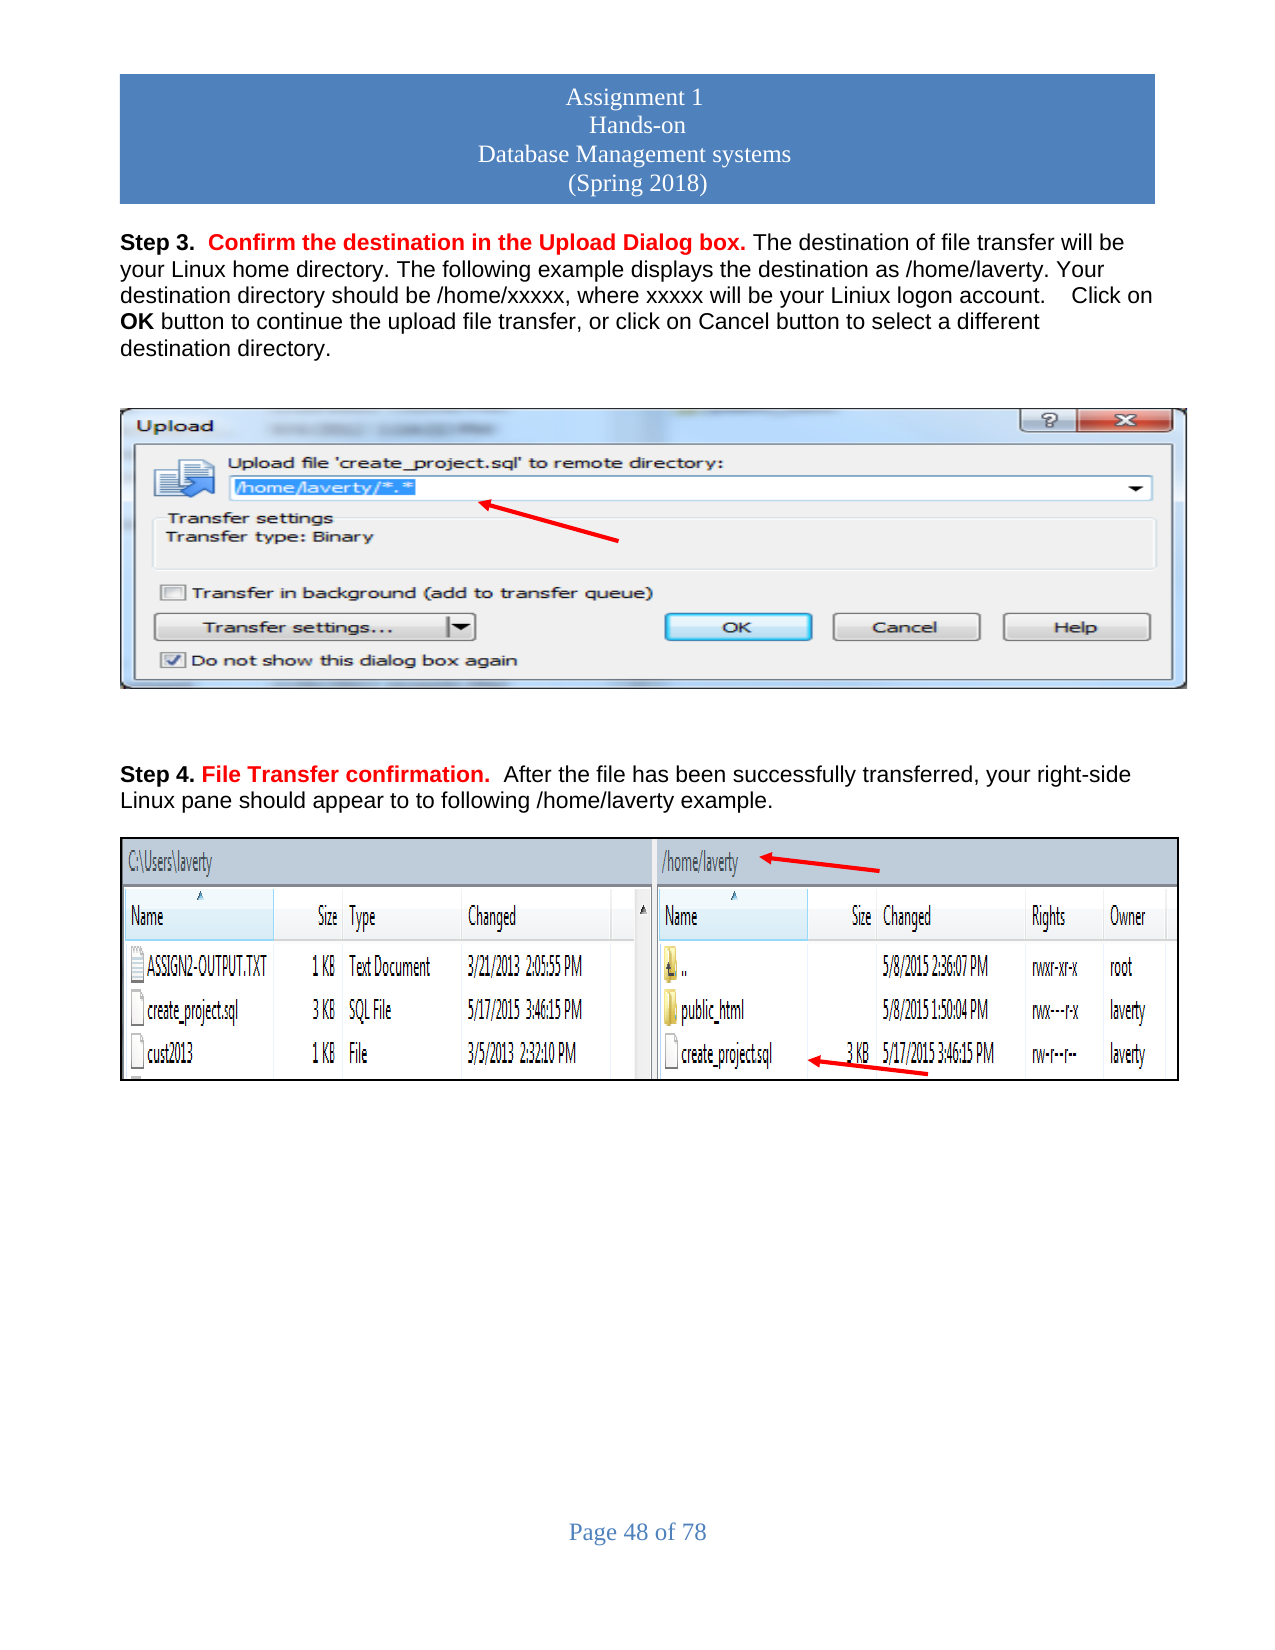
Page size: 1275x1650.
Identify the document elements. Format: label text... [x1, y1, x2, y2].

text Step 3. Confirm the destination in the Upload Dialog box. The destination of file transfer will be your Linux home directory. The following example displays the destination as /home/laverty. Your destination directory should be /home/xxxxx, where xxxxx will be your Liniux logon account. Click on OK button to continue the upload file transfer, or click on Cancel button to select a different destination directory. [120, 229, 1155, 361]
picture [120, 408, 1188, 689]
picture [122, 839, 1177, 1079]
text Step 4. File Transfer confirmation. After the file has been successfully transferred, your right-side Linux pane should appear to to following /home/laverty example. [120, 761, 1155, 813]
